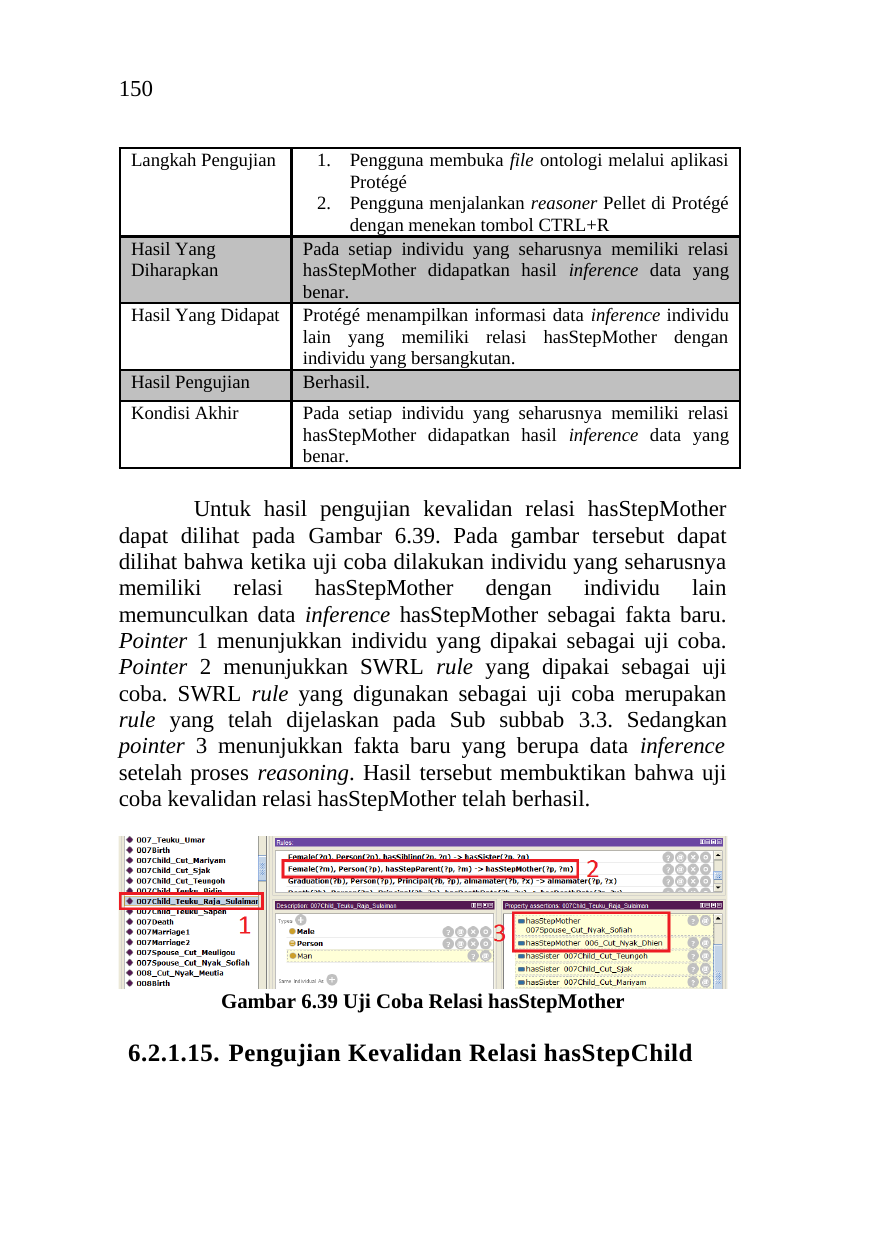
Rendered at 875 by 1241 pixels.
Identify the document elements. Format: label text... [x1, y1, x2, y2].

picture [118, 836, 728, 989]
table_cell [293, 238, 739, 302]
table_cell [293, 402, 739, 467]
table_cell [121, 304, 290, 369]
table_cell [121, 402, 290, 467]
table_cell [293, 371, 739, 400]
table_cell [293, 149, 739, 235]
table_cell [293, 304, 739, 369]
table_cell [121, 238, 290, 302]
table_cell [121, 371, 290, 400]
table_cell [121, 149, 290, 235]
subtitle Pengujian Kevalidan Relasi hasStepChild [128, 1038, 727, 1067]
